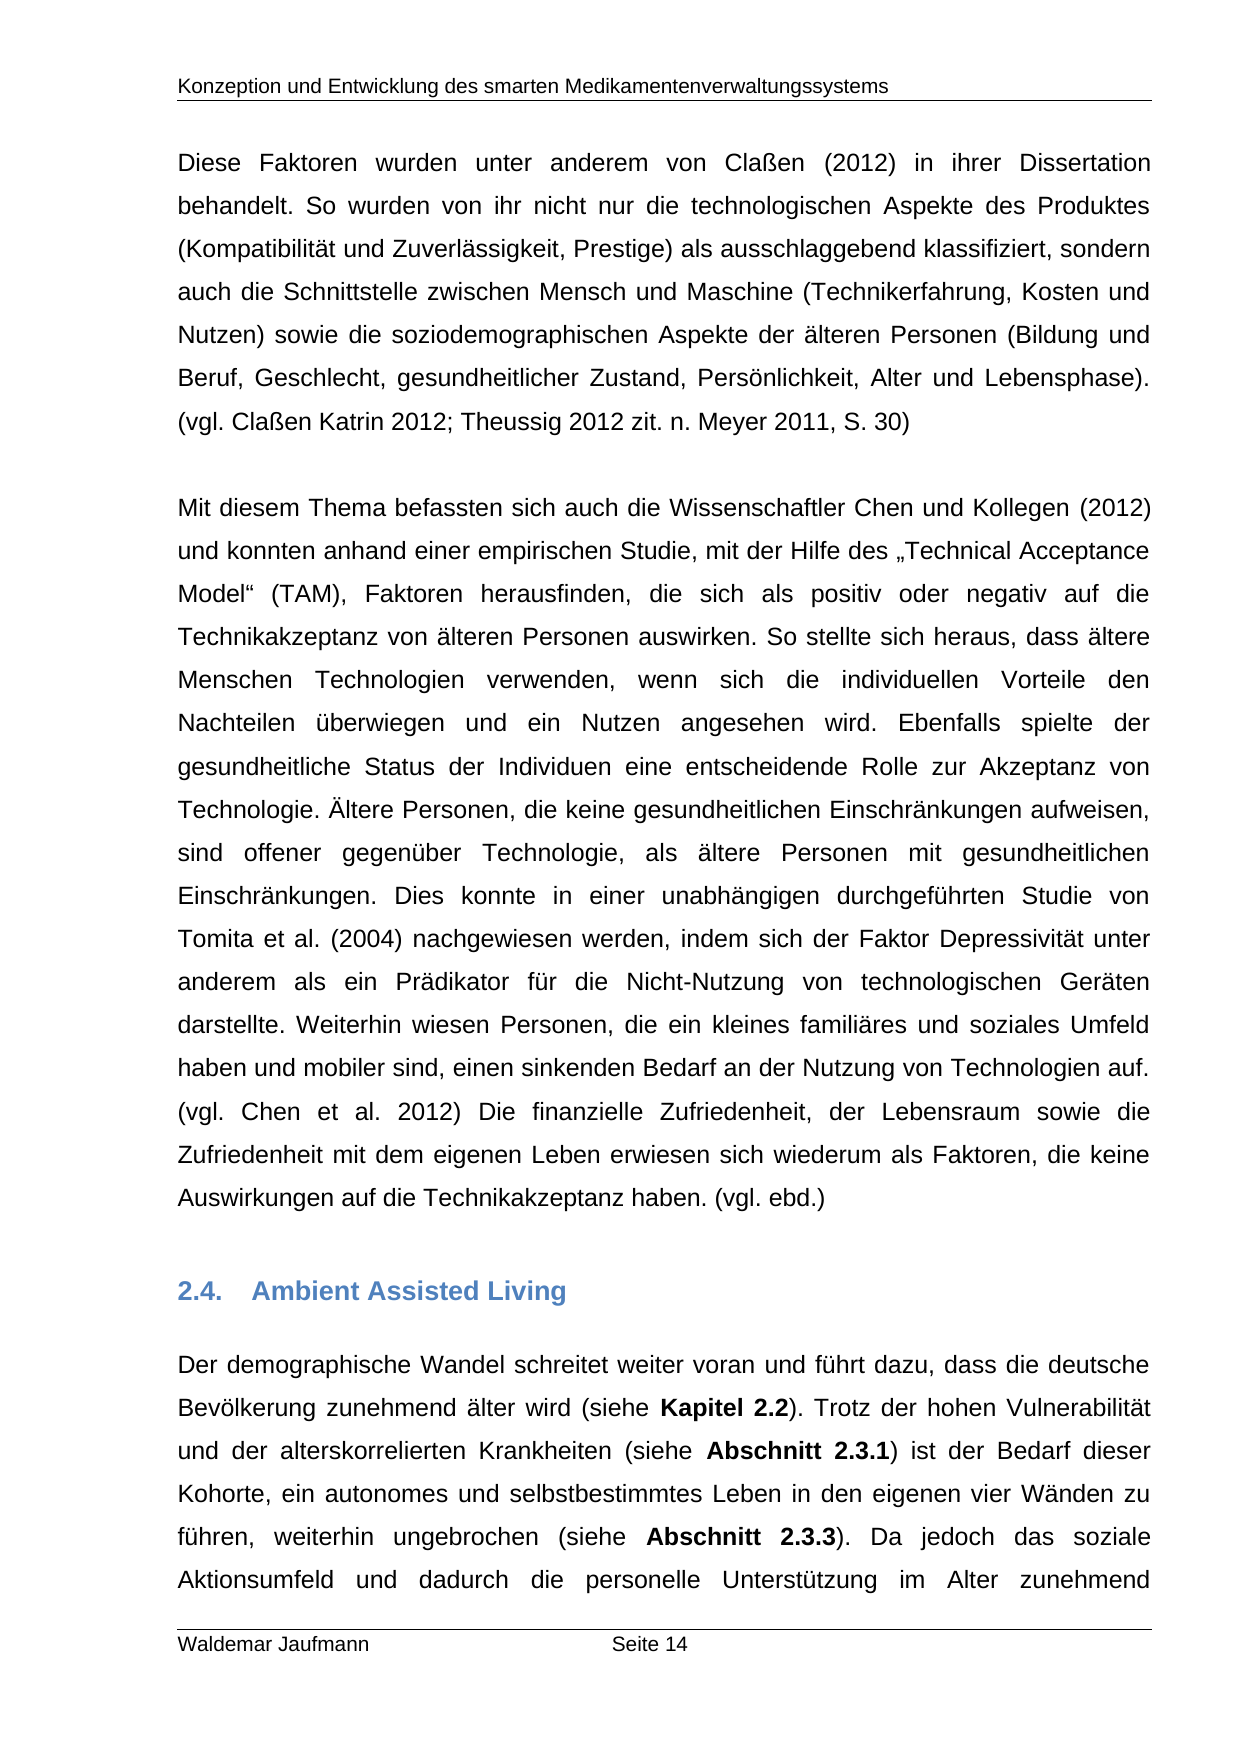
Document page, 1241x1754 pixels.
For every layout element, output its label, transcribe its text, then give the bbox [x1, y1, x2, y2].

text Diese Faktoren wurden unter anderem von Claßen (2012) in ihrer Dissertation behandelt. So wurden von ihr nicht nur die technologischen Aspekte des Produktes (Kompatibilität und Zuverlässigkeit, Prestige) als ausschlaggebend klassifiziert, sondern auch die Schnittstelle zwischen Mensch und Maschine (Technikerfahrung, Kosten und Nutzen) sowie die soziodemographischen Aspekte der älteren Personen (Bildung und Beruf, Geschlecht, gesundheitlicher Zustand, Persönlichkeit, Alter und Lebensphase). (vgl. Claßen Katrin 2012; Theussig 2012 zit. n. Meyer 2011, S. 30) [177, 148, 1152, 435]
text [177, 1350, 1152, 1594]
text Mit diesem Thema befassten sich auch die Wissenschaftler Chen und Kollegen (2012) und konnten anhand einer empirischen Studie, mit der Hilfe des „Technical Acceptance Model“ (TAM), Faktoren herausfinden, die sich als positiv oder negativ auf die Technikakzeptanz von älteren Personen auswirken. So stellte sich heraus, dass ältere Menschen Technologien verwenden, wenn sich die individuellen Vorteile den Nachteilen überwiegen und ein Nutzen angesehen wird. Ebenfalls spielte der gesundheitliche Status der Individuen eine entscheidende Rolle zur Akzeptanz von Technologie. Ältere Personen, die keine gesundheitlichen Einschränkungen aufweisen, sind offener gegenüber Technologie, als ältere Personen mit gesundheitlichen Einschränkungen. Dies konnte in einer unabhängigen durchgeführten Studie von Tomita et al. (2004) nachgewiesen werden, indem sich der Faktor Depressivität unter anderem als ein Prädikator für die Nicht-Nutzung von technologischen Geräten darstellte. Weiterhin wiesen Personen, die ein kleines familiäres und soziales Umfeld haben und mobiler sind, einen sinkenden Bedarf an der Nutzung von Technologien auf. (vgl. Chen et al. 2012) Die finanzielle Zufriedenheit, der Lebensraum sowie die Zufriedenheit mit dem eigenen Leben erwiesen sich wiederum als Faktoren, die keine Auswirkungen auf die Technikakzeptanz haben. (vgl. ebd.) [177, 493, 1152, 1211]
subtitle Ambient Assisted Living [177, 1275, 1152, 1307]
